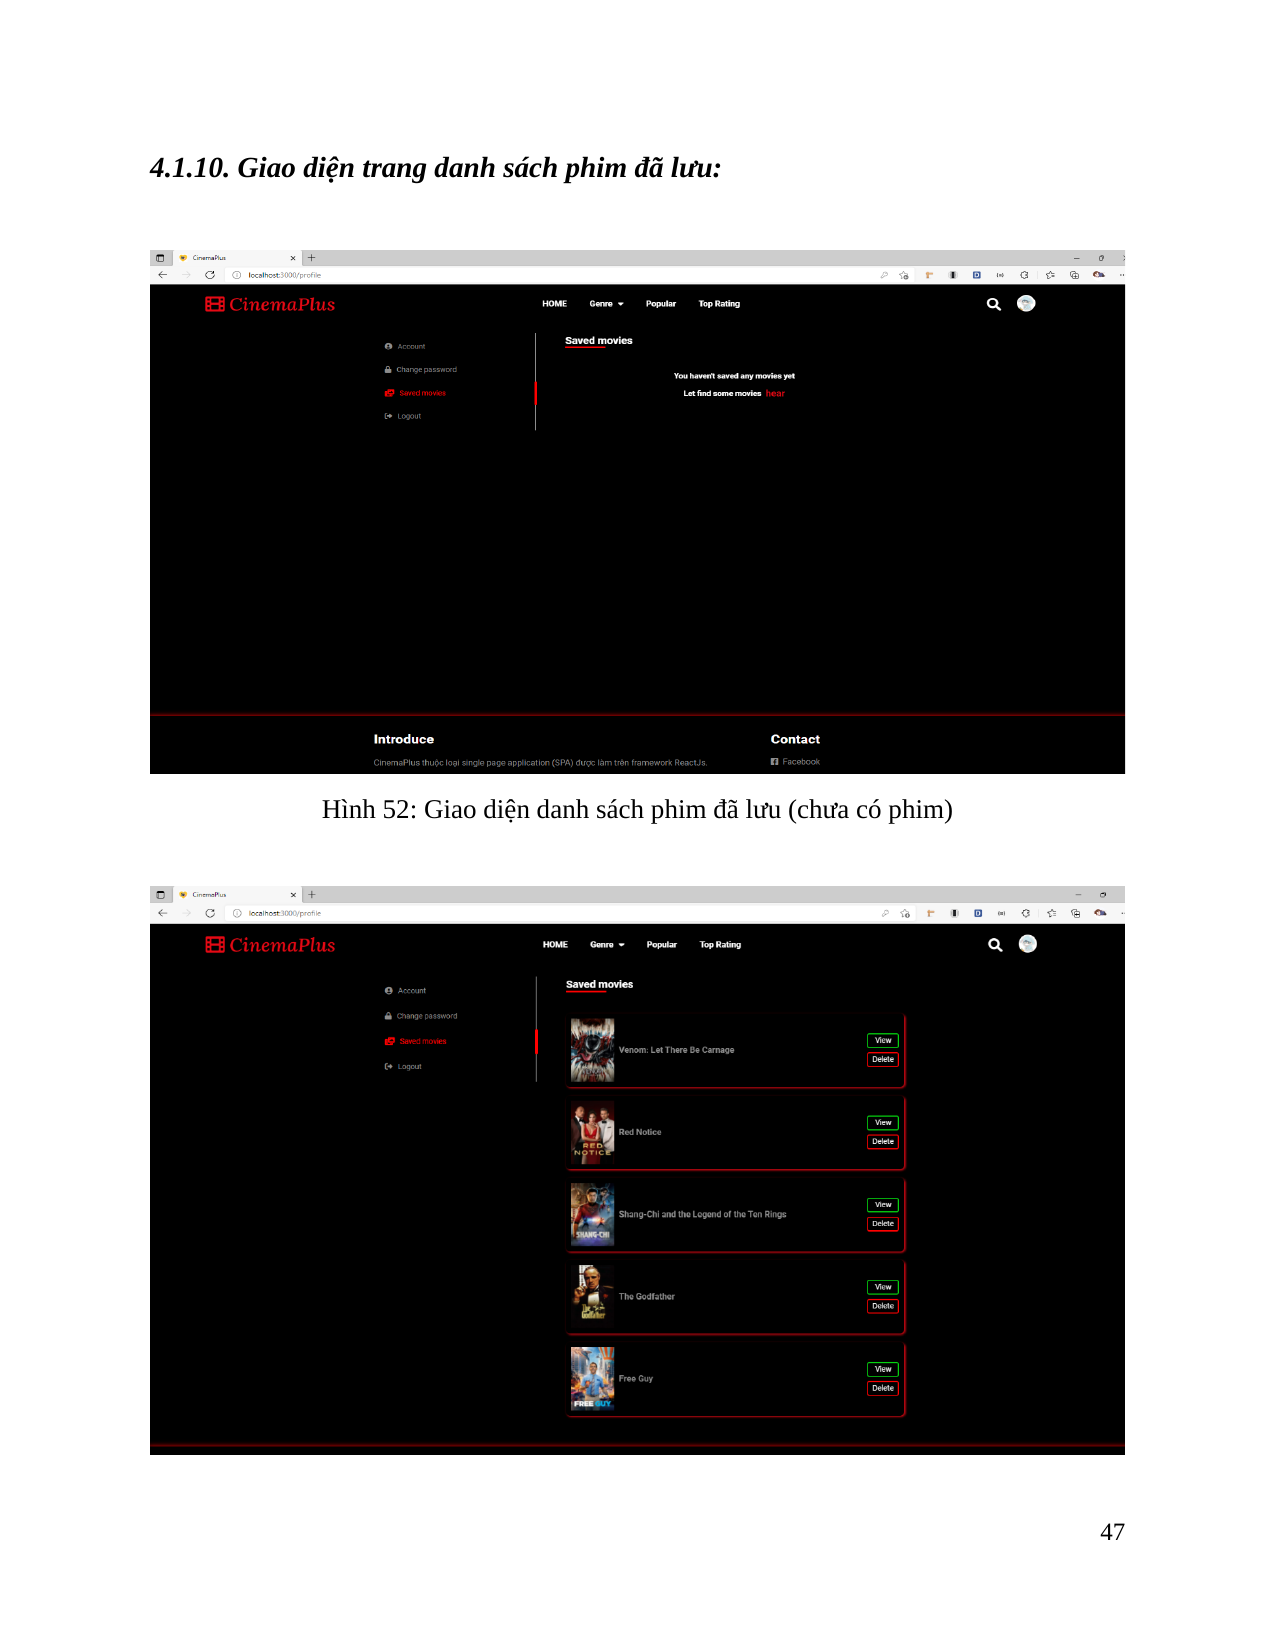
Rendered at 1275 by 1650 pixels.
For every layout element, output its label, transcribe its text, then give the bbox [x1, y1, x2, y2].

text 4.1.10. Giao diện trang danh sách phim đã lưu: [150, 150, 1125, 183]
picture [150, 250, 1125, 774]
picture [150, 886, 1125, 1455]
text Hình 52: Giao diện danh sách phim đã lưu (chưa có phim) [150, 793, 1125, 824]
